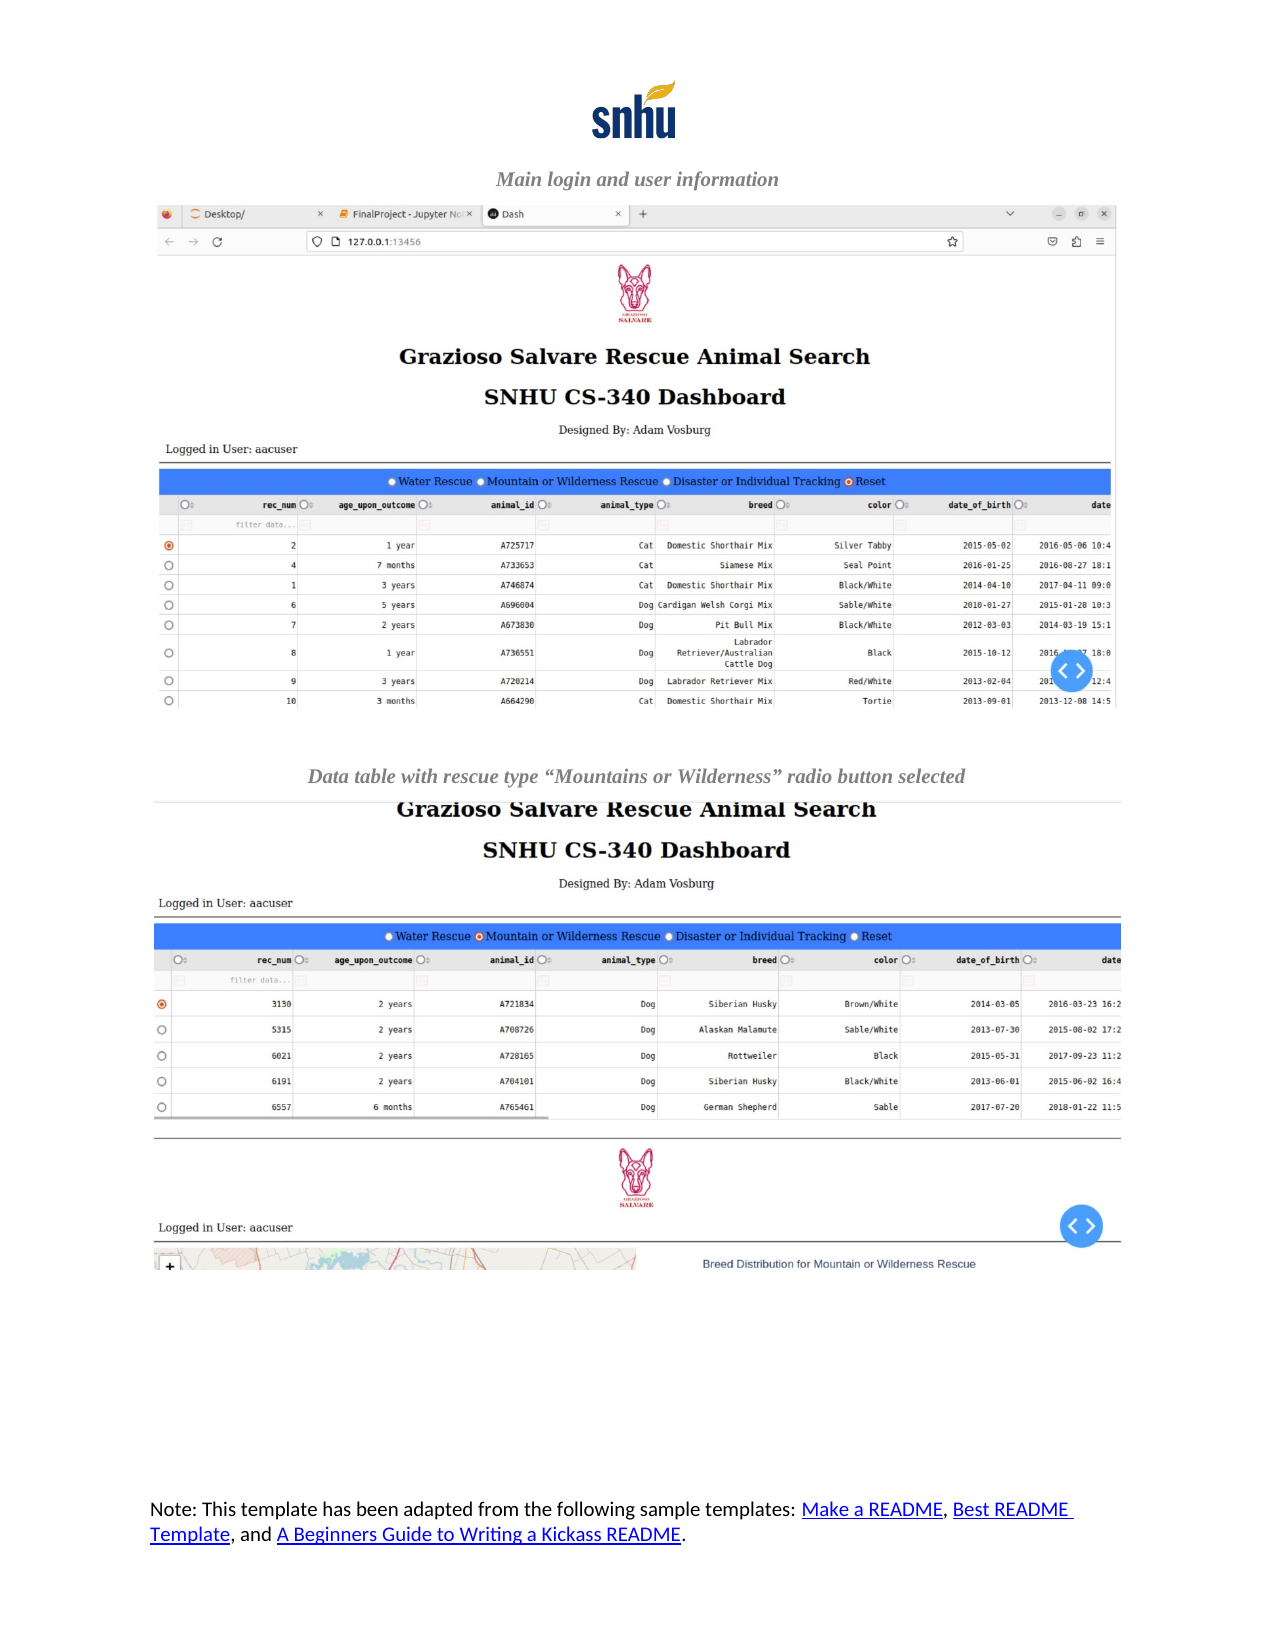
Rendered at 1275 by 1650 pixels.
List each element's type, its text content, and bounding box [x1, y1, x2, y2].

text Data table with rescue type “Mountains or Wilderness” radio button selected [150, 764, 1125, 788]
picture [573, 75, 702, 147]
picture [154, 800, 1122, 1270]
picture [157, 205, 1118, 708]
